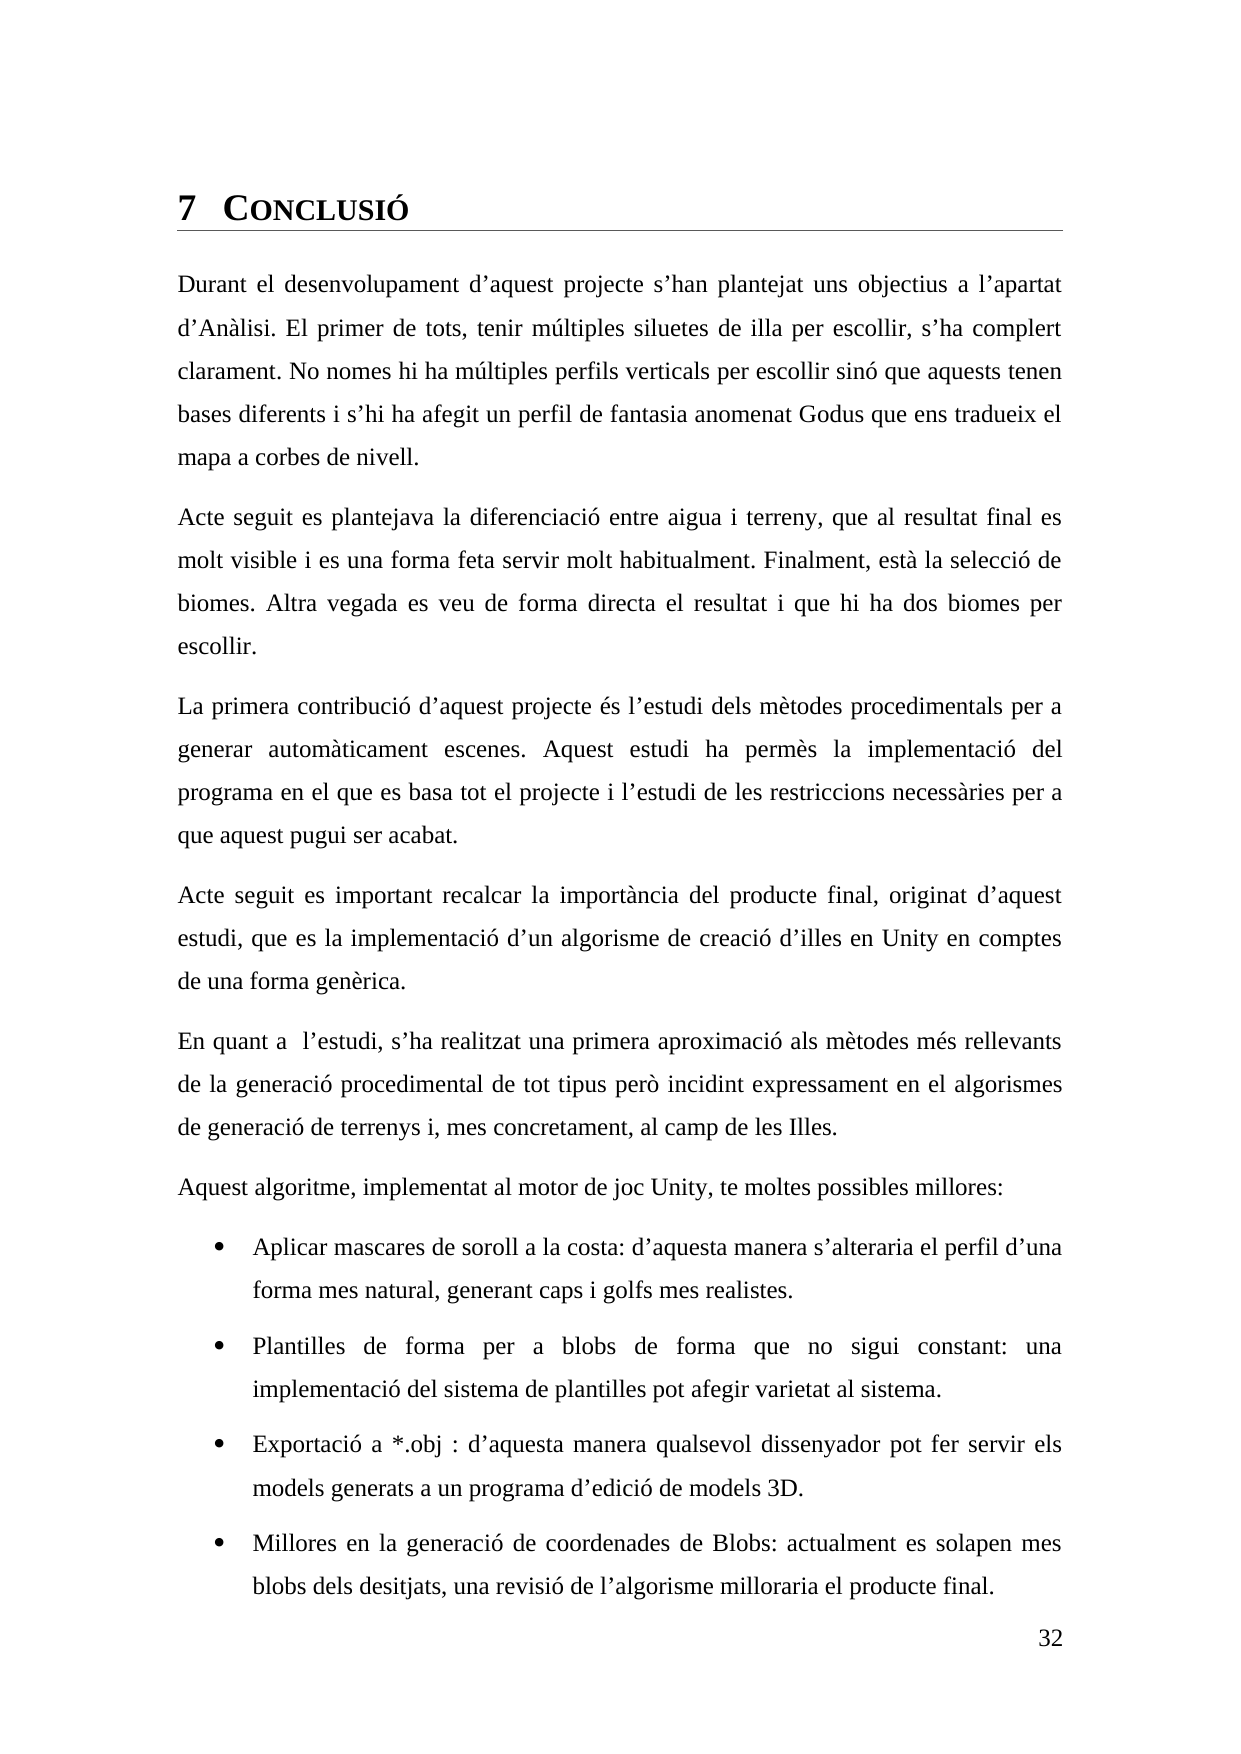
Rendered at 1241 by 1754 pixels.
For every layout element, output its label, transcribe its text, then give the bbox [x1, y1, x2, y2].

text Acte seguit es plantejava la diferenciació entre aigua i terreny, que al resultat final es molt visible i es una forma feta servir molt habitualment. Finalment, està la selecció de biomes. Altra vegada es veu de forma directa el resultat i que hi ha dos biomes per escollir. [177, 502, 1063, 660]
subtitle Conclusió [177, 185, 1063, 230]
text En quant a l’estudi, s’ha realitzat una primera aproximació als mètodes més rellevants de la generació procedimental de tot tipus però incidint expressament en el algorismes de generació de terrenys i, mes concretament, al camp de les Illes. [177, 1026, 1063, 1141]
text Aquest algoritme, implementat al motor de joc Unity, te moltes possibles millores: [177, 1172, 1063, 1201]
text Acte seguit es important recalcar la importància del producte final, originat d’aquest estudi, que es la implementació d’un algorisme de creació d’illes en Unity en comptes de una forma genèrica. [177, 880, 1063, 995]
text La primera contribució d’aquest projecte és l’estudi dels mètodes procedimentals per a generar automàticament escenes. Aquest estudi ha permès la implementació del programa en el que es basa tot el projecte i l’estudi de les restriccions necessàries per a que aquest pugui ser acabat. [177, 691, 1063, 849]
list Exportació a *.obj : d’aquesta manera qualsevol dissenyador pot fer servir els models generats a un programa d’edició de models 3D. [215, 1429, 1063, 1501]
list Plantilles de forma per a blobs de forma que no sigui constant: una implementació del sistema de plantilles pot afegir varietat al sistema. [215, 1331, 1063, 1403]
text Durant el desenvolupament d’aquest projecte s’han plantejat uns objectius a l’apartat d’Anàlisi. El primer de tots, tenir múltiples siluetes de illa per escollir, s’ha complert clarament. No nomes hi ha múltiples perfils verticals per escollir sinó que aquests tenen bases diferents i s’hi ha afegit un perfil de fantasia anomenat Godus que ens tradueix el mapa a corbes de nivell. [177, 269, 1063, 471]
list Aplicar mascares de soroll a la costa: d’aquesta manera s’alteraria el perfil d’una forma mes natural, generant caps i golfs mes realistes. [215, 1232, 1063, 1304]
list Millores en la generació de coordenades de Blobs: actualment es solapen mes blobs dels desitjats, una revisió de l’algorisme milloraria el producte final. [215, 1528, 1063, 1600]
